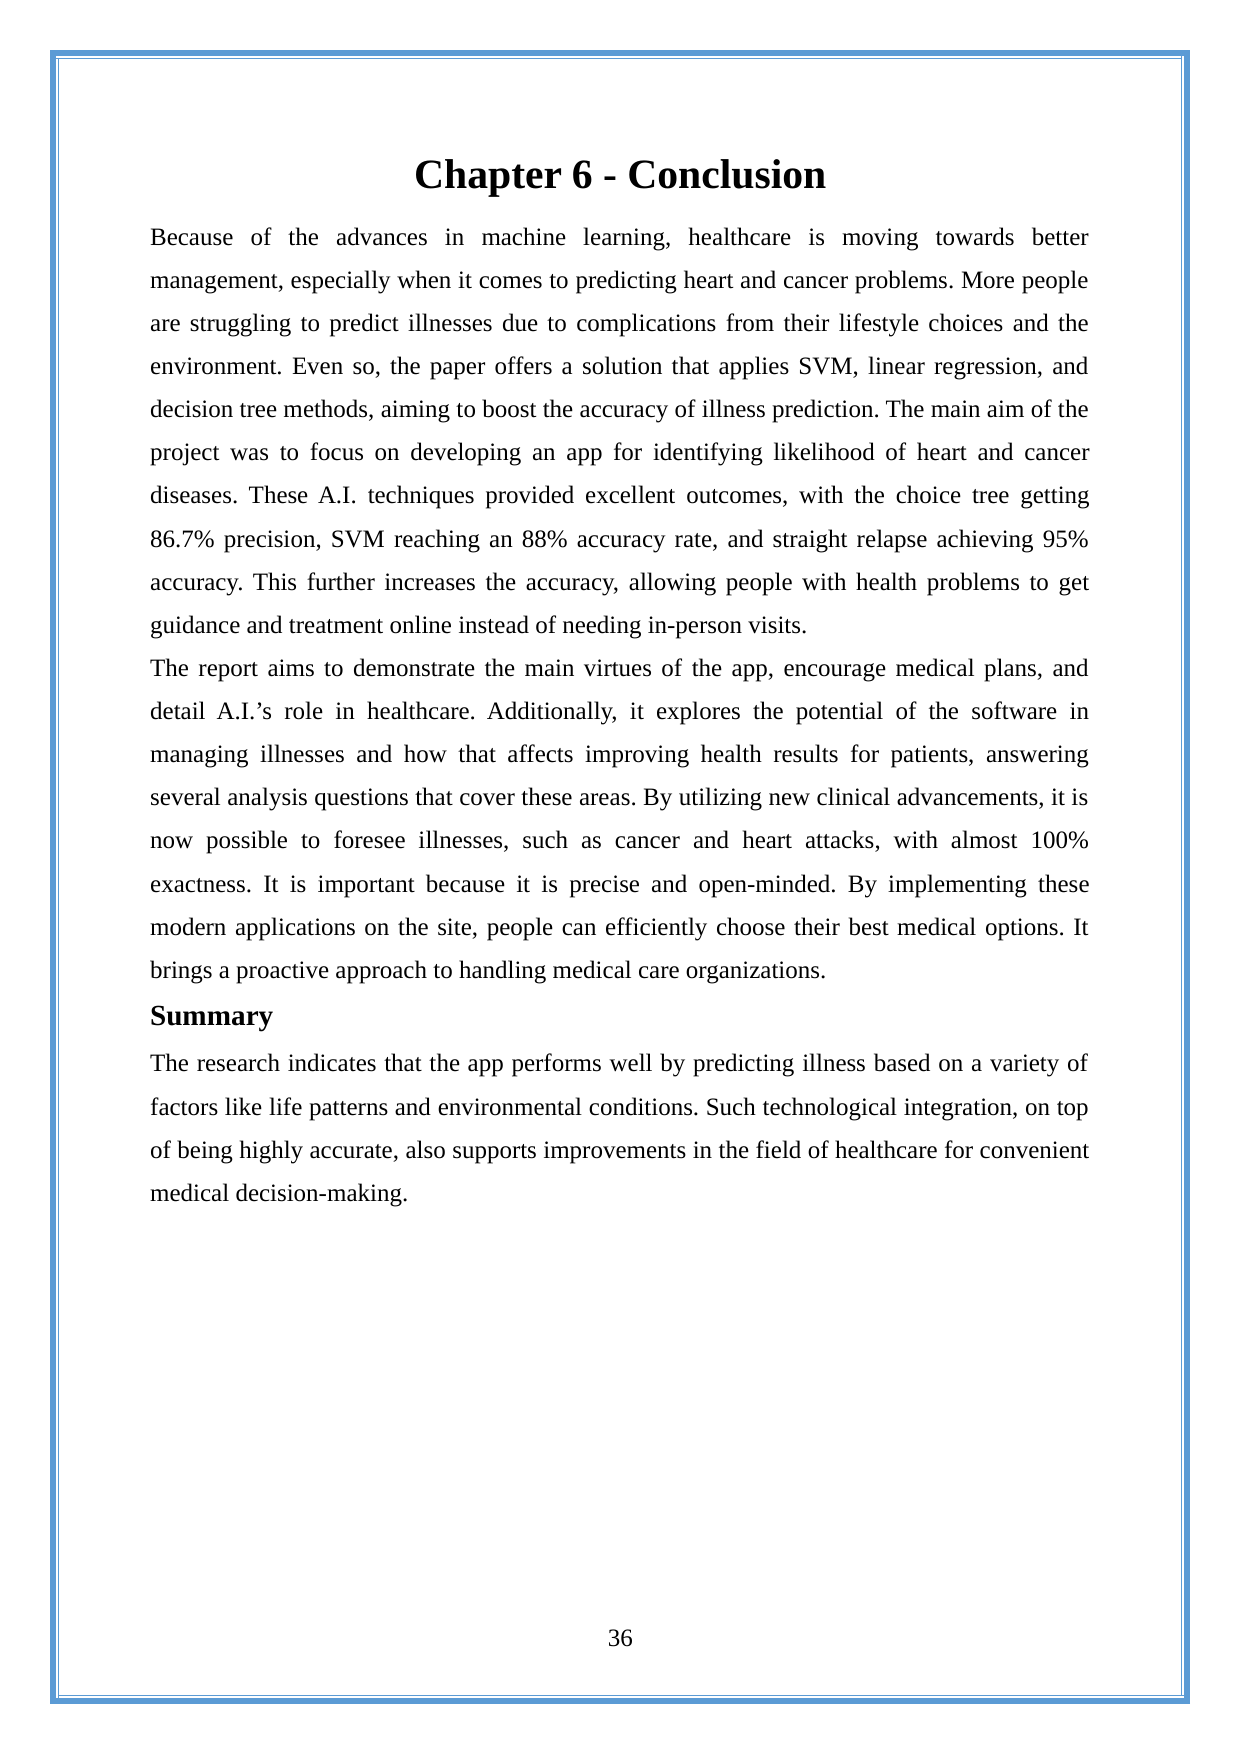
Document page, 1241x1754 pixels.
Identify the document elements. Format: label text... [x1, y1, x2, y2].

text The research indicates that the app performs well by predicting illness based on a variety of factors like life patterns and environmental conditions. Such technological integration, on top of being highly accurate, also supports improvements in the field of healthcare for convenient medical decision-making. [150, 1048, 1090, 1207]
subtitle Summary [150, 998, 1090, 1032]
text Because of the advances in machine learning, healthcare is moving towards better management, especially when it comes to predicting heart and cancer problems. More people are struggling to predict illnesses due to complications from their lifestyle choices and the environment. Even so, the paper offers a solution that applies SVM, linear regression, and decision tree methods, aiming to boost the accuracy of illness prediction. The main aim of the project was to focus on developing an app for identifying likelihood of heart and cancer diseases. These A.I. techniques provided excellent outcomes, with the choice tree getting 86.7% precision, SVM reaching an 88% accuracy rate, and straight relapse achieving 95% accuracy. This further increases the accuracy, allowing people with health problems to get guidance and treatment online instead of needing in-person visits. [150, 222, 1090, 639]
text The report aims to demonstrate the main virtues of the app, encourage medical plans, and detail A.I.’s role in healthcare. Additionally, it explores the potential of the software in managing illnesses and how that affects improving health results for patients, answering several analysis questions that cover these areas. By utilizing new clinical advancements, it is now possible to foresee illnesses, such as cancer and heart attacks, with almost 100% exactness. It is important because it is precise and open-minded. By implementing these modern applications on the site, people can efficiently choose their best medical options. It brings a proactive approach to handling medical care organizations. [150, 653, 1090, 984]
subtitle Chapter 6 - Conclusion [150, 150, 1090, 198]
